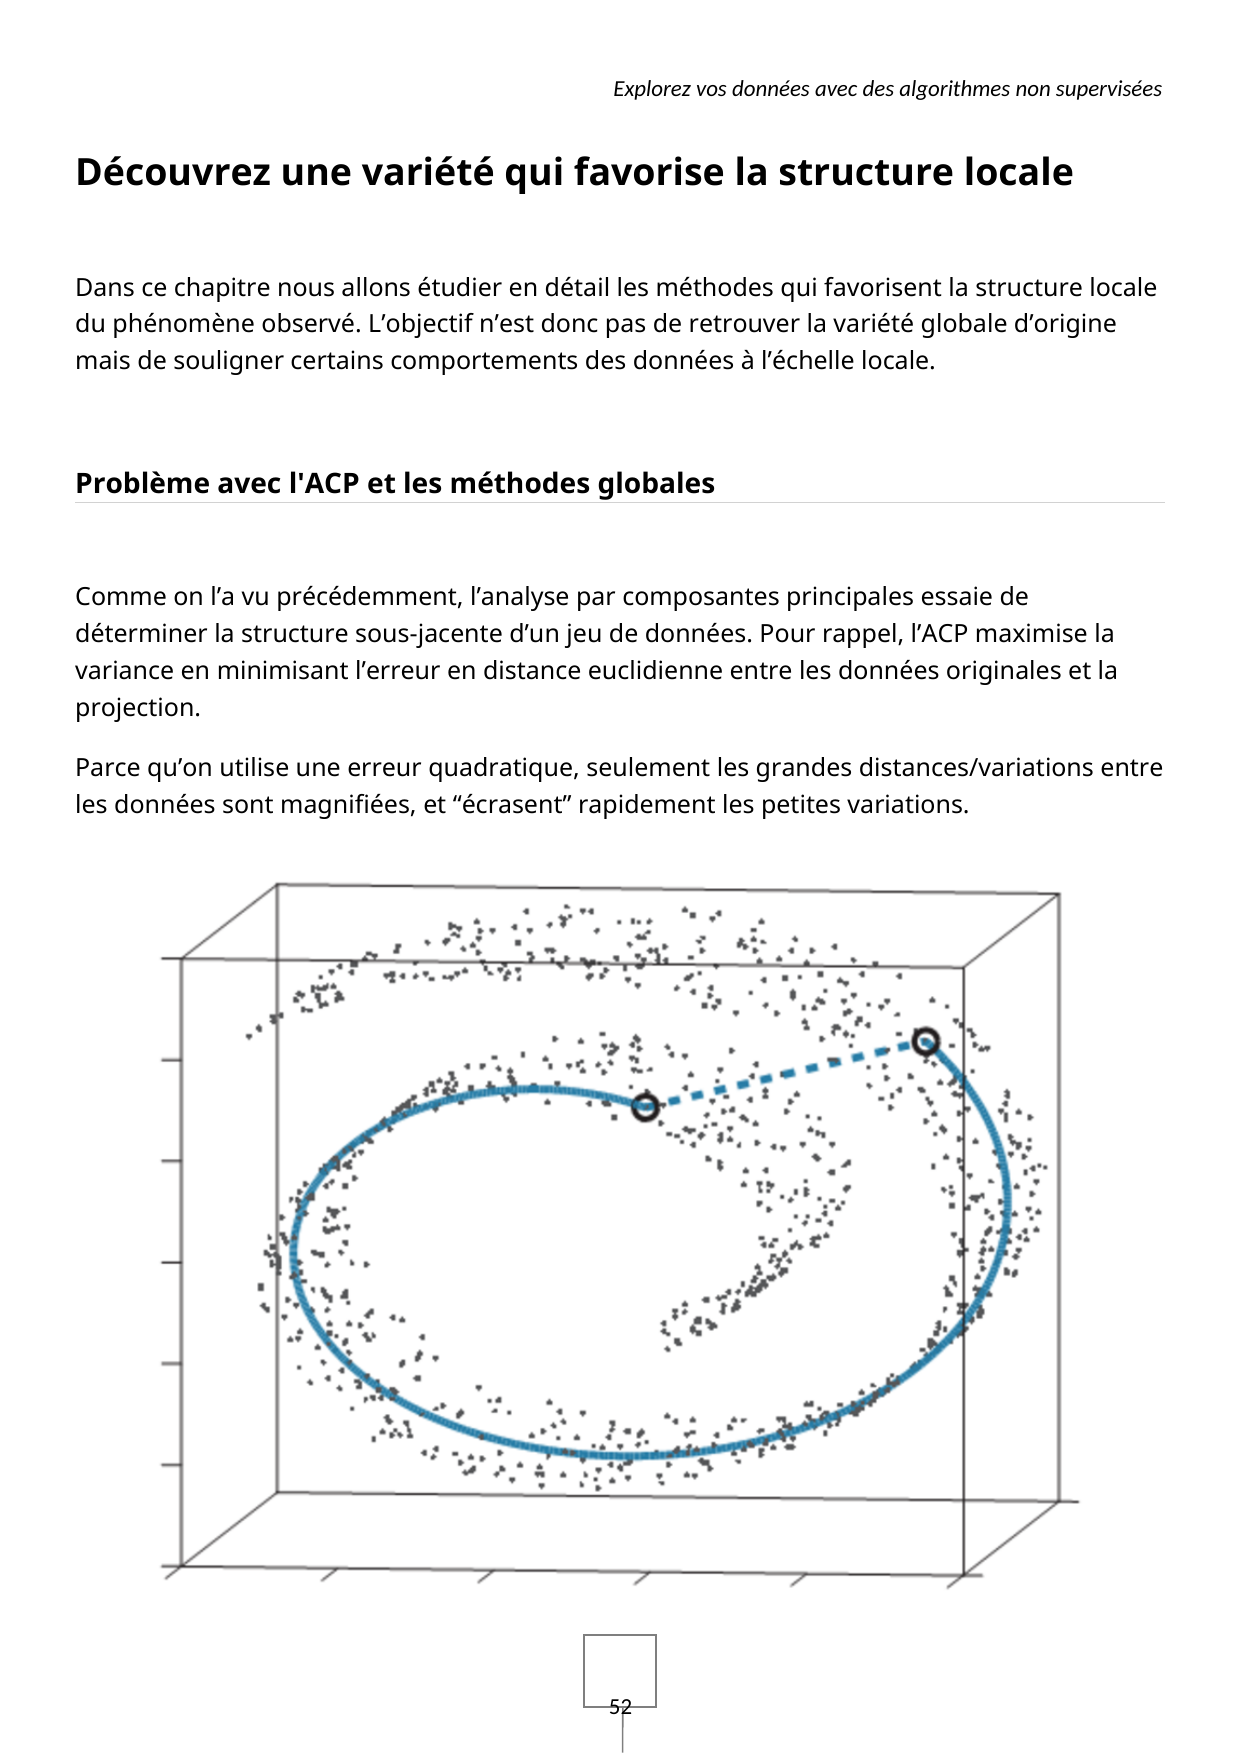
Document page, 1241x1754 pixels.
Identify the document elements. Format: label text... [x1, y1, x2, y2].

subtitle Découvrez une variété qui favorise la structure locale [75, 145, 1165, 196]
text Dans ce chapitre nous allons étudier en détail les méthodes qui favorisent la structure locale du phénomène observé. L’objectif n’est donc pas de retrouver la variété globale d’origine mais de souligner certains comportements des données à l’échelle locale. [75, 269, 1165, 377]
picture [147, 846, 1093, 1602]
text Comme on l’a vu précédemment, l’analyse par composantes principales essaie de déterminer la structure sous-jacente d’un jeu de données. Pour rappel, l’ACP maximise la variance en minimisant l’erreur en distance euclidienne entre les données originales et la projection. [75, 579, 1165, 723]
subtitle Problème avec l'ACP et les méthodes globales [75, 463, 1165, 502]
text Parce qu’on utilise une erreur quadratique, seulement les grandes distances/variations entre les données sont magnifiées, et “écrasent” rapidement les petites variations. [75, 749, 1165, 820]
